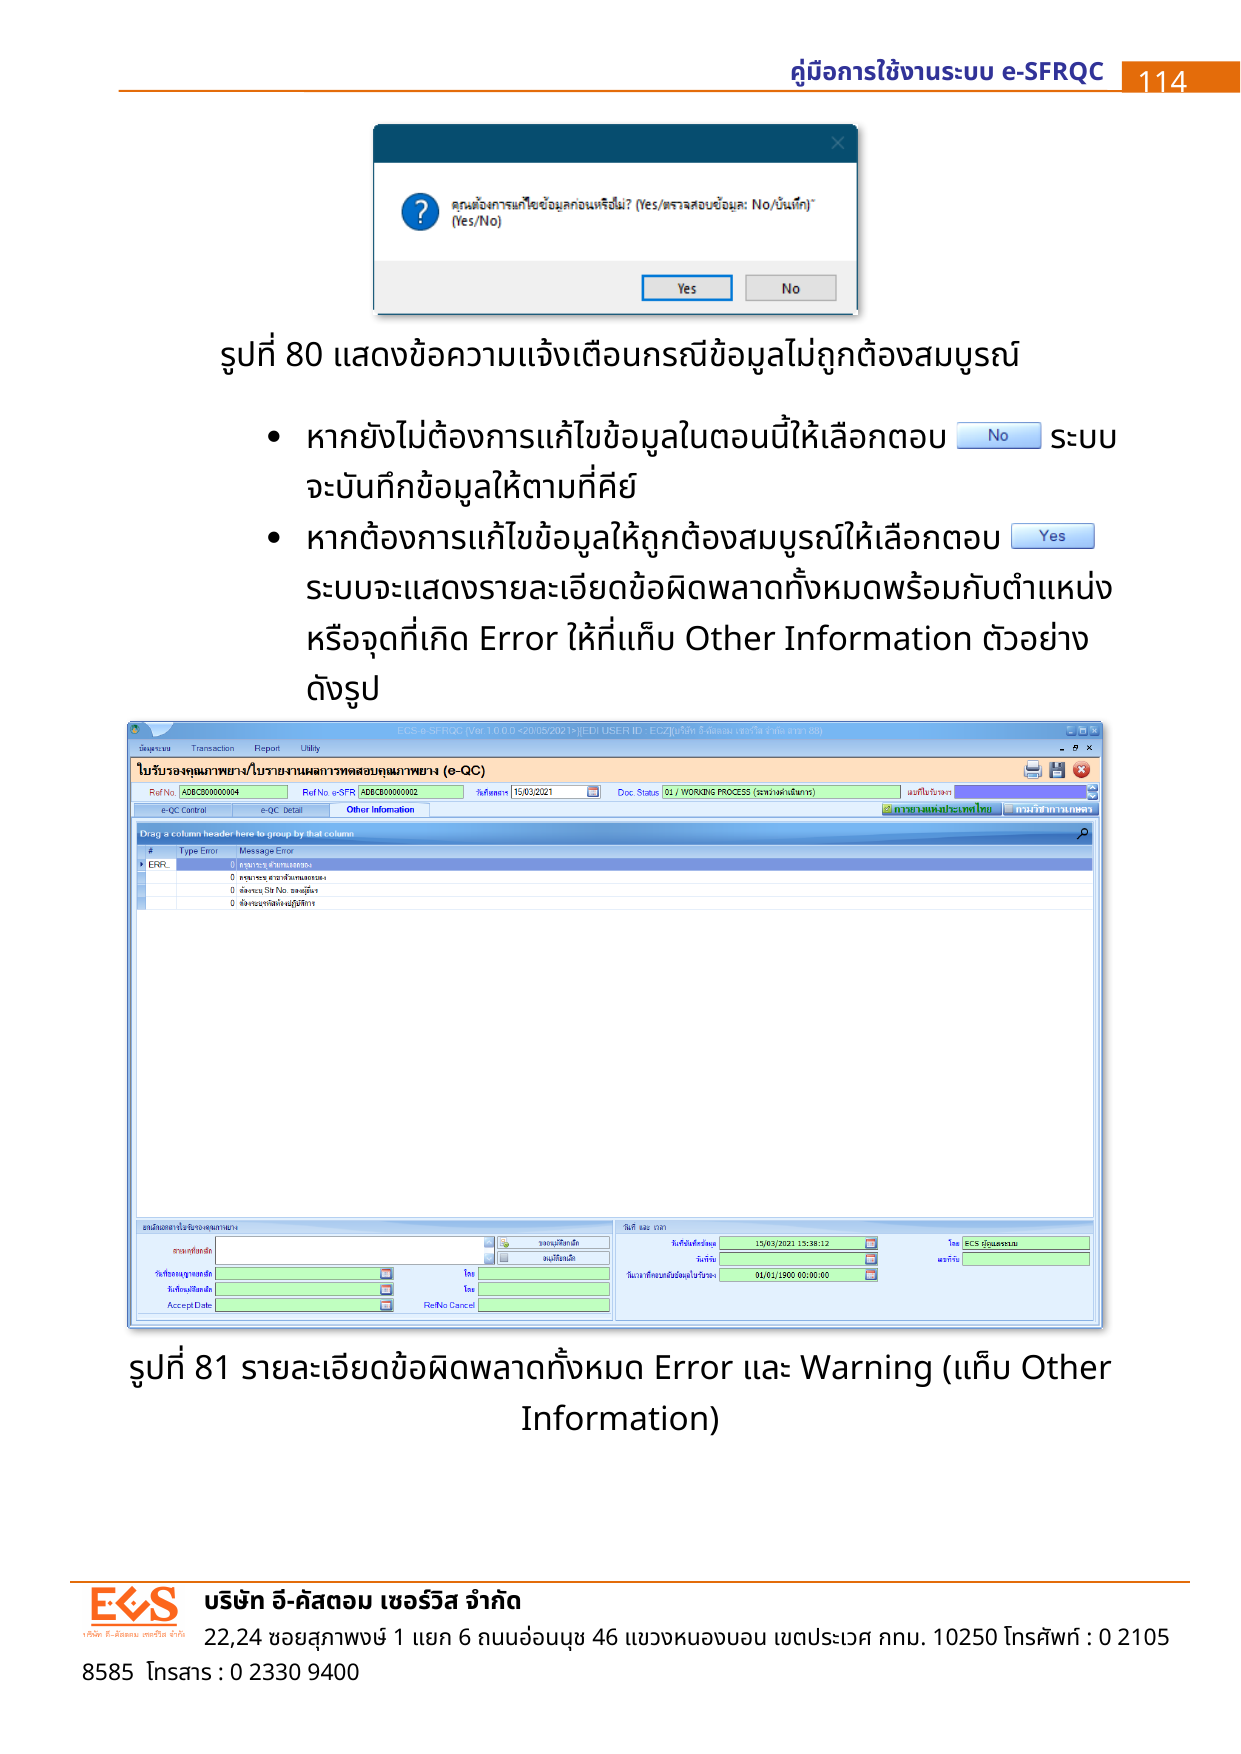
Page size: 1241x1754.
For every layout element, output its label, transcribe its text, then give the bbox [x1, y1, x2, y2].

text รูปที่ 80 แสดงข้อความแจ้งเตือนกรณีข้อมูลไม่ถูกต้องสมบูรณ์ [118, 331, 1122, 382]
picture [956, 422, 1042, 449]
text รูปที่ 81 รายละเอียดข้อผิดพลาดทั้งหมด Error และ Warning (แท็บ Other Information) [118, 1344, 1122, 1440]
picture [373, 124, 858, 315]
picture [81, 1585, 185, 1636]
picture [127, 721, 1103, 1329]
picture [1011, 523, 1095, 549]
list หากต้องการแก้ไขข้อมูลให้ถูกต้องสมบูรณ์ให้เลือกตอบ ระบบจะแสดงรายละเอียดข้อผิดพลาดทั้งหมดพร้อมกับตำแหน่งหรือจุดที่เกิด Error ให้ที่แท็บ Other Information ตัวอย่างดังรูป [268, 514, 1122, 716]
list หากยังไม่ต้องการแก้ไขข้อมูลในตอนนี้ให้เลือกตอบ ระบบจะบันทึกข้อมูลให้ตามที่คีย์ [268, 413, 1122, 514]
